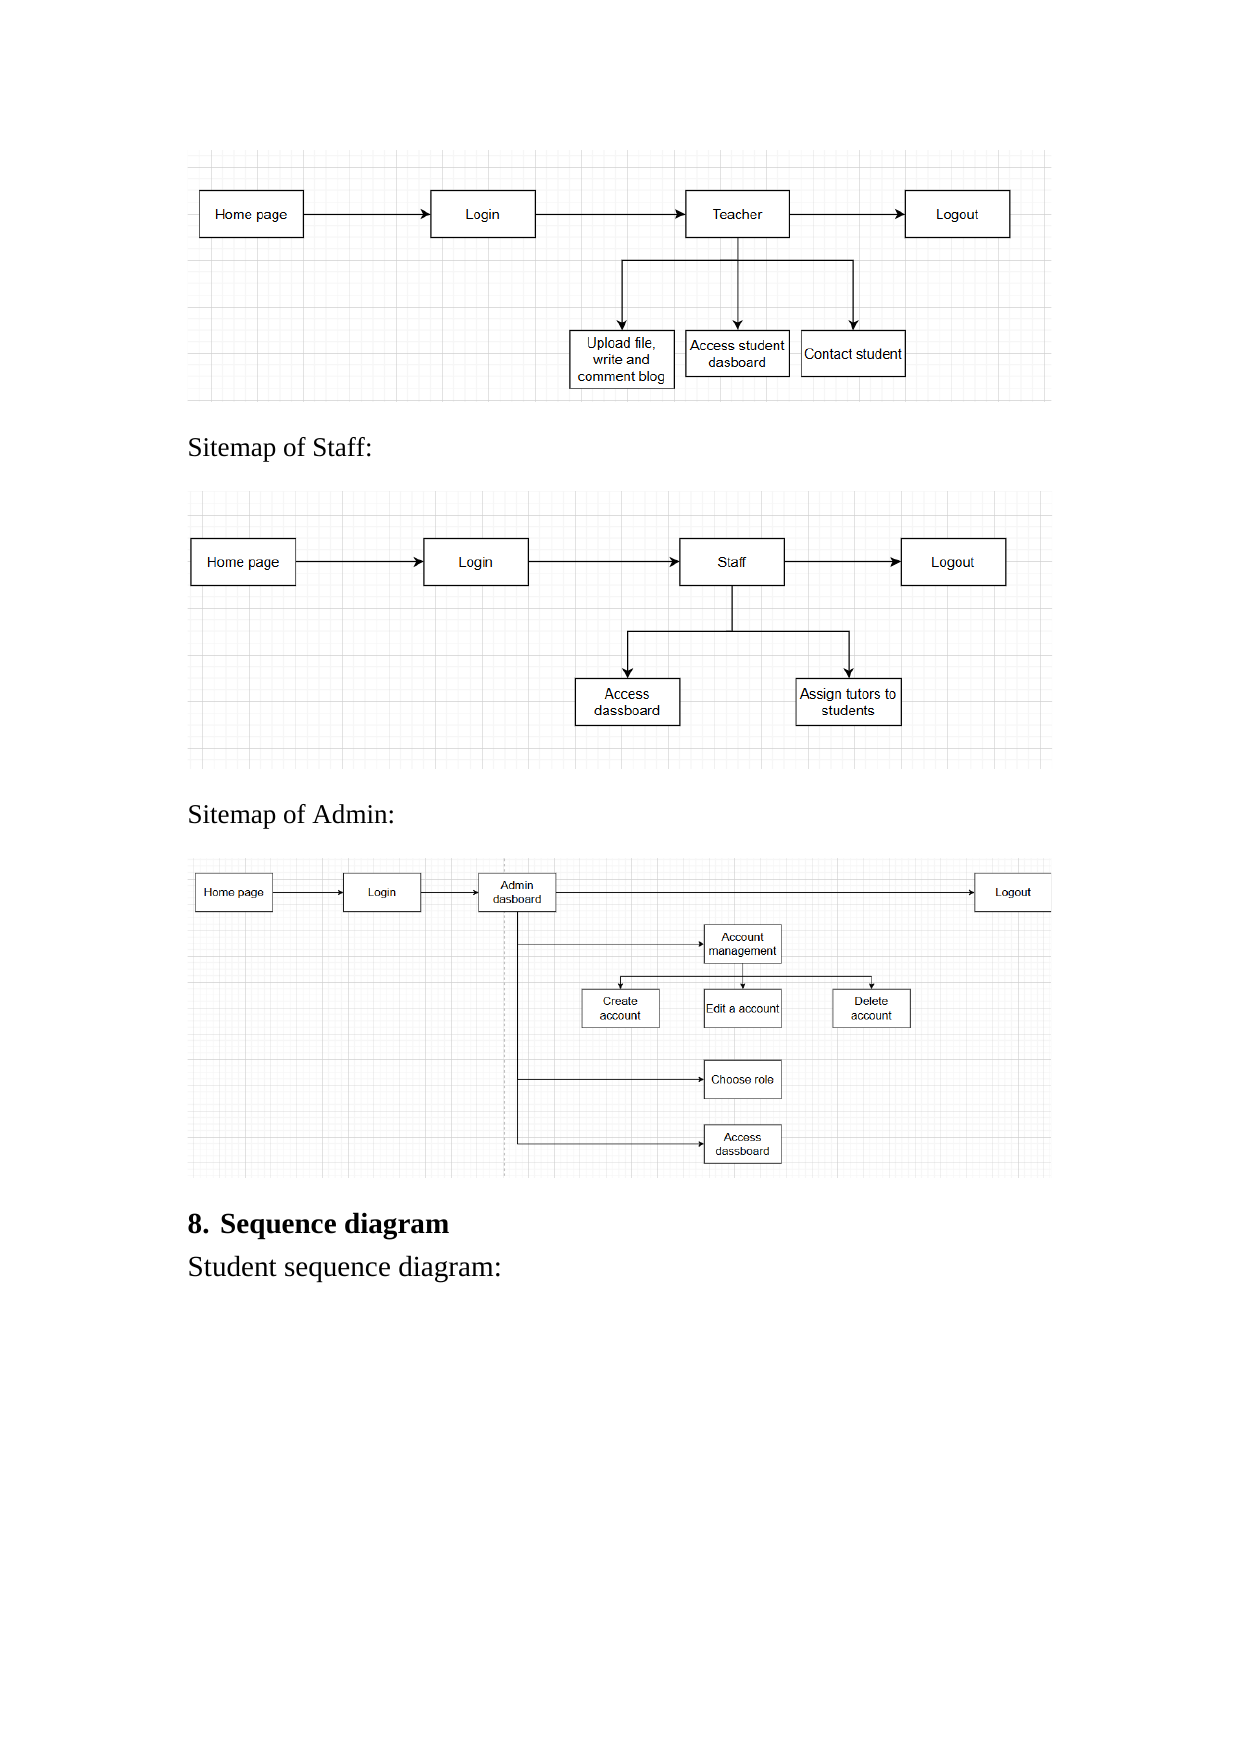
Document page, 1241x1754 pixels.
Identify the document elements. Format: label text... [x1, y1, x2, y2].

subtitle Sequence diagram [187, 1207, 1053, 1240]
text Sitemap of Admin: [187, 798, 1053, 829]
picture [187, 491, 1053, 769]
text Student sequence diagram: [187, 1249, 1053, 1283]
text Sitemap of Staff: [187, 431, 1053, 462]
picture [187, 858, 1052, 1178]
picture [187, 150, 1052, 402]
